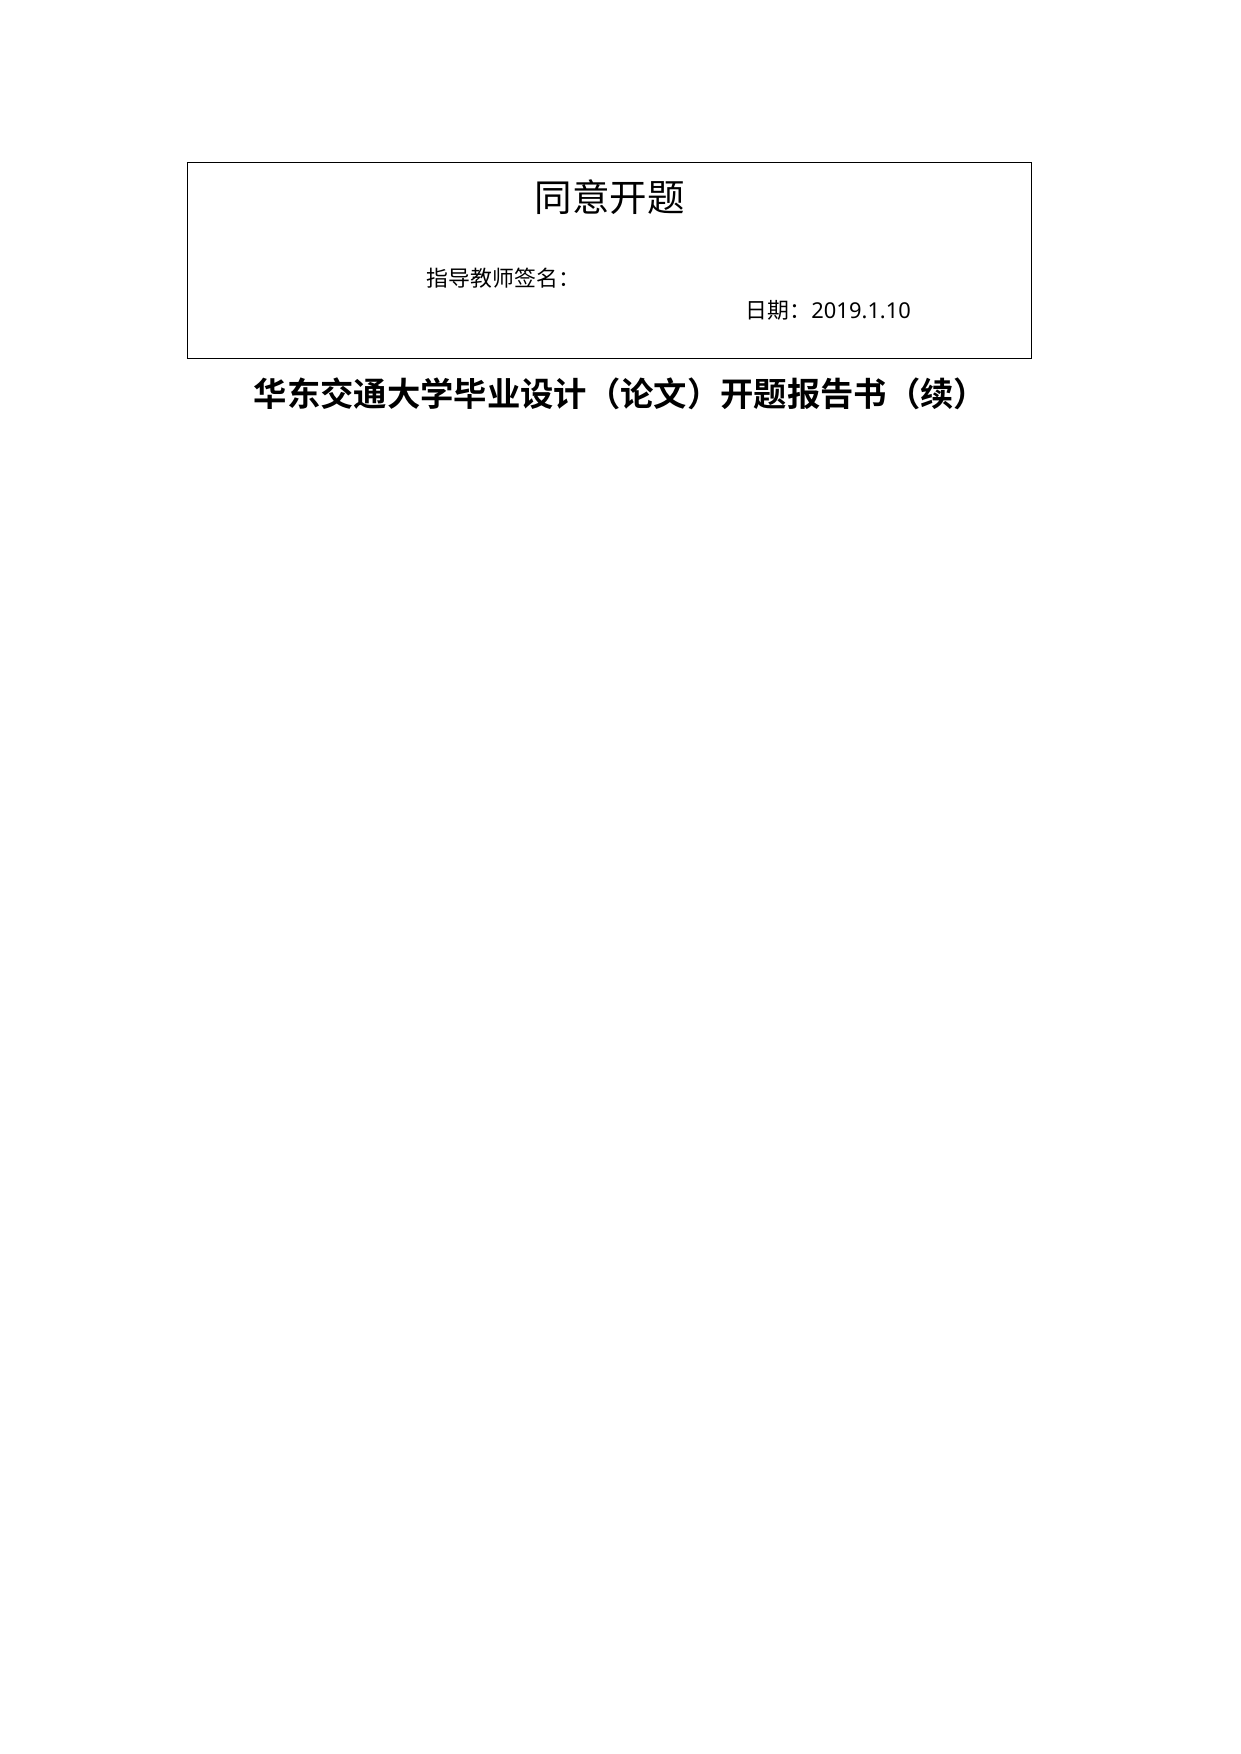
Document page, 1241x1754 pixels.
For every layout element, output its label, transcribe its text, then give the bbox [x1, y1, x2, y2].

text 华东交通大学毕业设计（论文）开题报告书（续） [187, 359, 1053, 424]
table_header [188, 163, 1031, 358]
